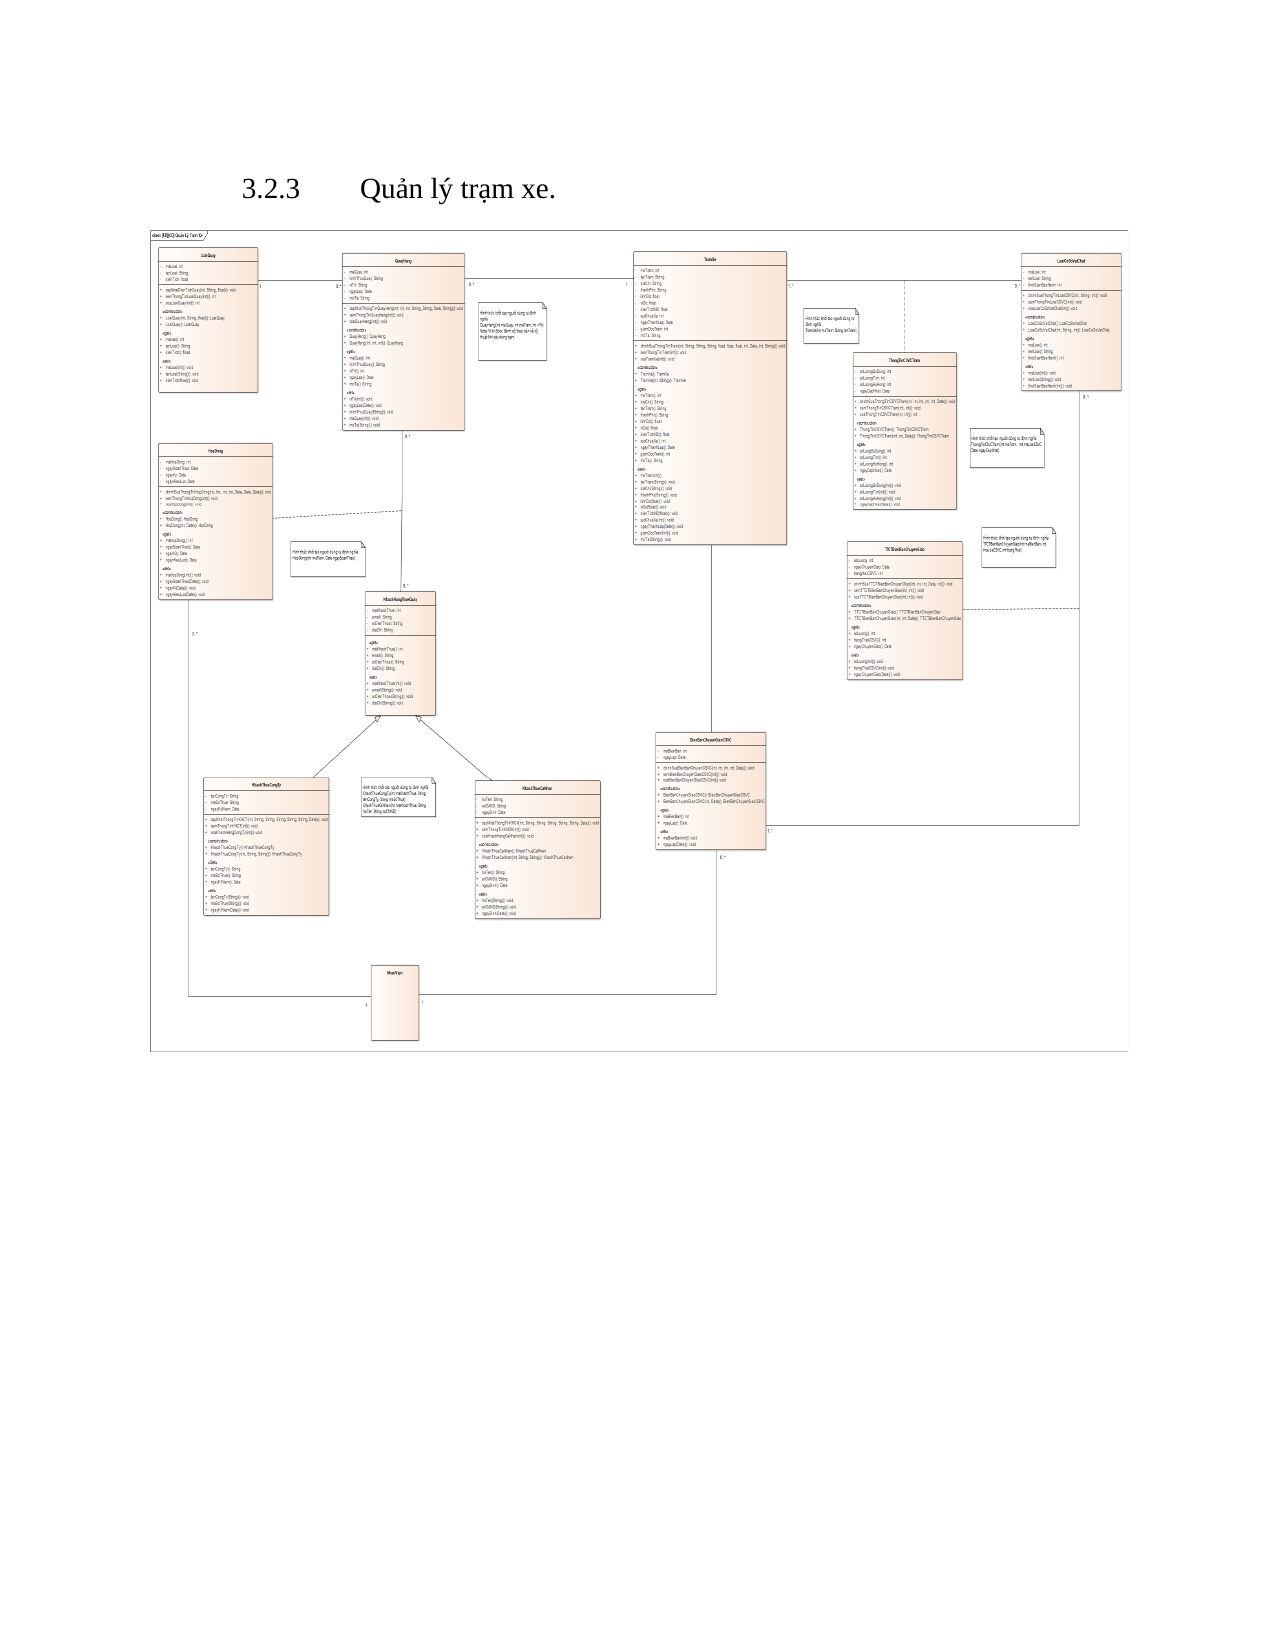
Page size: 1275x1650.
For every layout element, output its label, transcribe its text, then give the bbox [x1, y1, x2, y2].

text Quản lý trạm xe. [300, 171, 1125, 204]
picture [150, 230, 1129, 1052]
